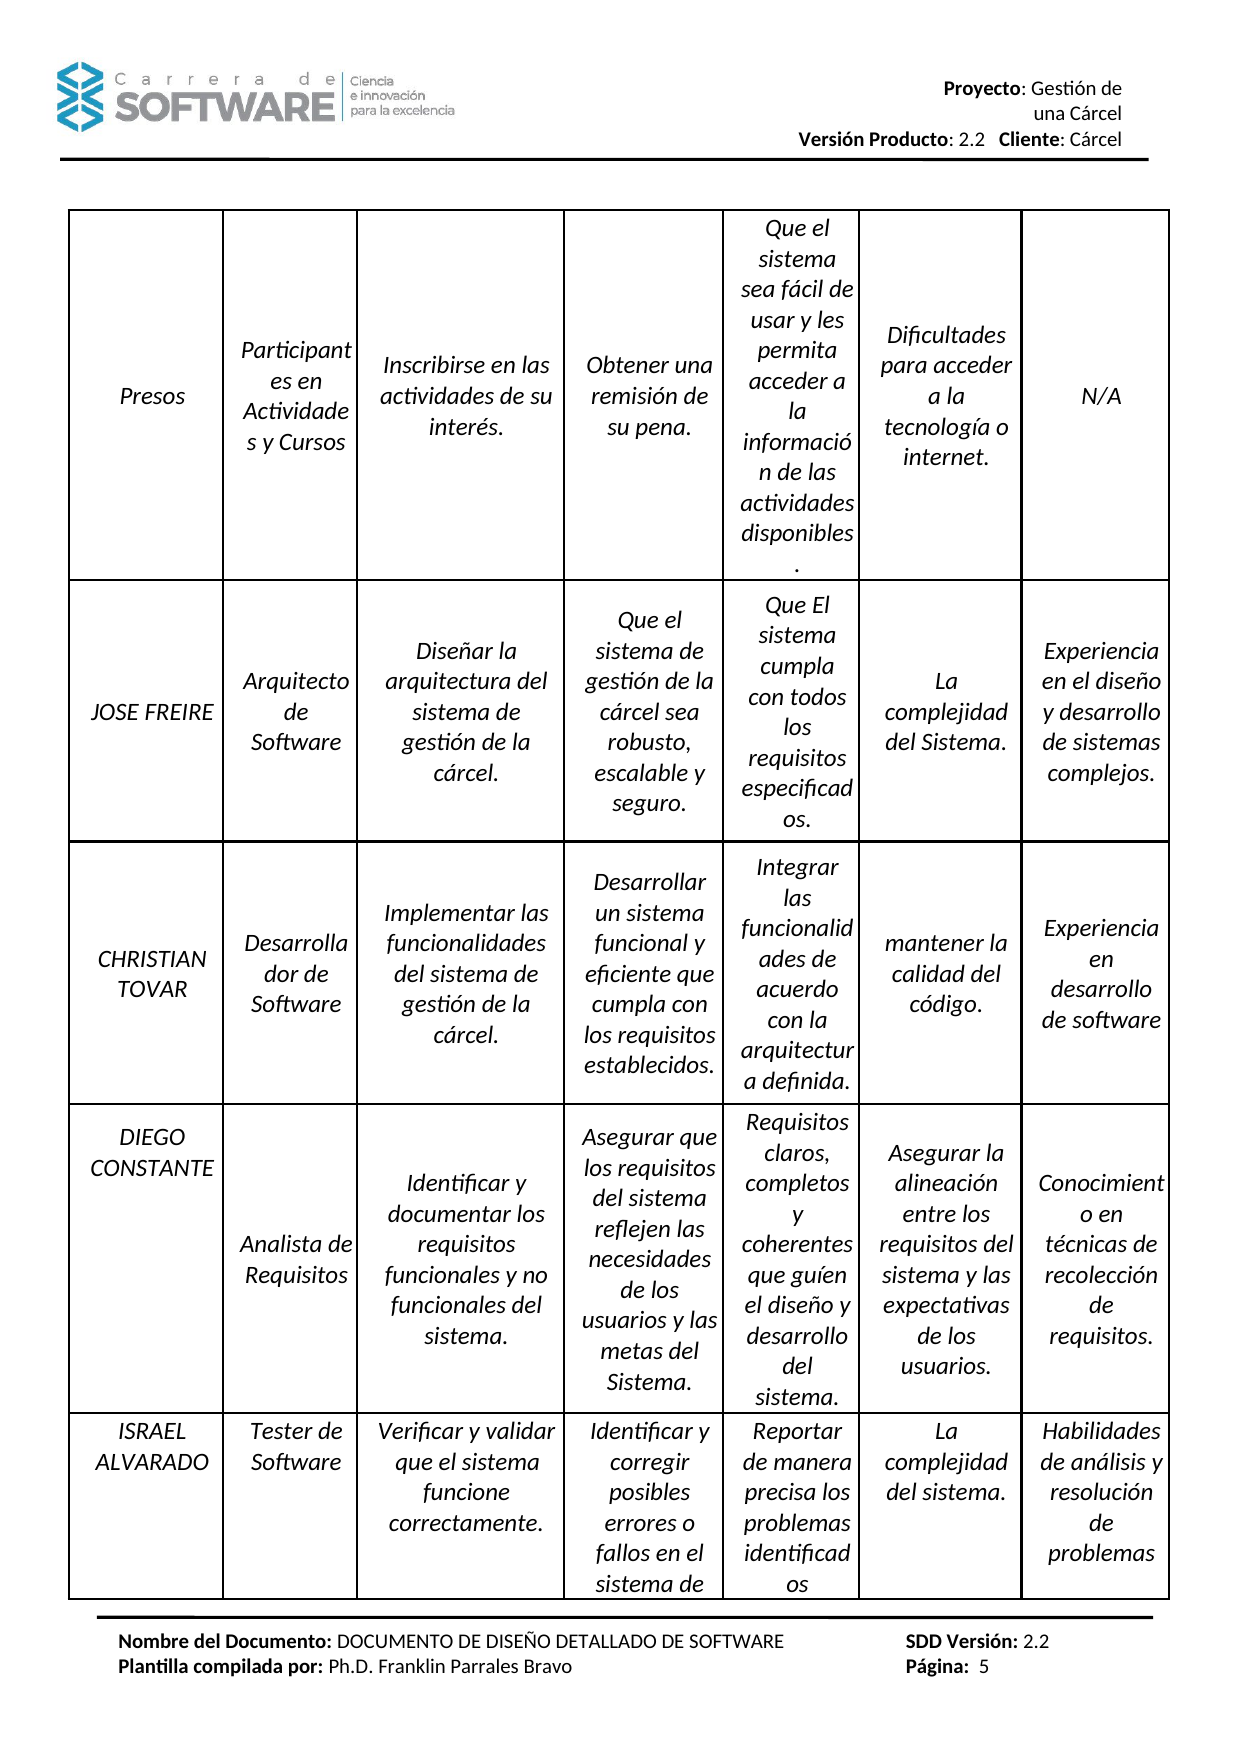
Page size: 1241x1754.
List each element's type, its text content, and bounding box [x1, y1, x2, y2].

table_cell Participantes en Actividades y Cursos [224, 211, 356, 579]
table_cell Experiencia en desarrollo de software [1023, 843, 1168, 1103]
table_cell Tester de Software [224, 1414, 356, 1598]
table_cell Reportar de manera precisa los problemas identificados [724, 1414, 858, 1598]
table_cell Analista de Requisitos [224, 1105, 356, 1412]
table_cell CHRISTIAN TOVAR [70, 843, 222, 1103]
picture [46, 46, 461, 154]
table_cell Desarrollador de Software [224, 843, 356, 1103]
table_cell La complejidad del Sistema. [860, 581, 1020, 840]
table_cell Que el sistema de gestión de la cárcel sea robusto, escalable y seguro. [565, 581, 722, 840]
table_cell Obtener una remisión de su pena. [565, 211, 722, 579]
table_cell La complejidad del sistema. [860, 1414, 1020, 1598]
table_cell Asegurar que los requisitos del sistema reflejen las necesidades de los usuarios y las metas del Sistema. [565, 1105, 722, 1412]
table_cell Experiencia en el diseño y desarrollo de sistemas complejos. [1023, 581, 1168, 840]
table_cell ISRAEL ALVARADO [70, 1414, 222, 1598]
table_cell Diseñar la arquitectura del sistema de gestión de la cárcel. [358, 581, 563, 840]
table_cell Requisitos claros, completos y coherentes que guíen el diseño y desarrollo del sistema. [724, 1105, 858, 1412]
table_cell Presos [70, 211, 222, 579]
table_cell Identificar y corregir posibles errores o fallos en el sistema de gestión de la cárcel antes de su implementación. [565, 1414, 722, 1598]
table_cell Habilidades de análisis y resolución de problemas [1023, 1414, 1168, 1598]
table_cell Desarrollar un sistema funcional y eficiente que cumpla con los requisitos establecidos. [565, 843, 722, 1103]
table_cell Verificar y validar que el sistema funcione correctamente. [358, 1414, 563, 1598]
table_cell Implementar las funcionalidades del sistema de gestión de la cárcel. [358, 843, 563, 1103]
table_cell Dificultades para acceder a la tecnología o internet. [860, 211, 1020, 579]
table_cell Integrar las funcionalidades de acuerdo con la arquitectura definida. [724, 843, 858, 1103]
table_cell JOSE FREIRE [70, 581, 222, 840]
table_cell Inscribirse en las actividades de su interés. [358, 211, 563, 579]
table_cell Conocimiento en técnicas de recolección de requisitos. [1023, 1105, 1168, 1412]
table_cell Que el sistema sea fácil de usar y les permita acceder a la información de las actividades disponibles. [724, 211, 858, 579]
table_cell mantener la calidad del código. [860, 843, 1020, 1103]
table_cell Identificar y documentar los requisitos funcionales y no funcionales del sistema. [358, 1105, 563, 1412]
table_cell Que El sistema cumpla con todos los requisitos especificados. [724, 581, 858, 840]
table_cell Arquitecto de Software [224, 581, 356, 840]
table_cell DIEGO CONSTANTE [70, 1105, 222, 1412]
table_cell Asegurar la alineación entre los requisitos del sistema y las expectativas de los usuarios. [860, 1105, 1020, 1412]
table_cell N/A [1023, 211, 1168, 579]
